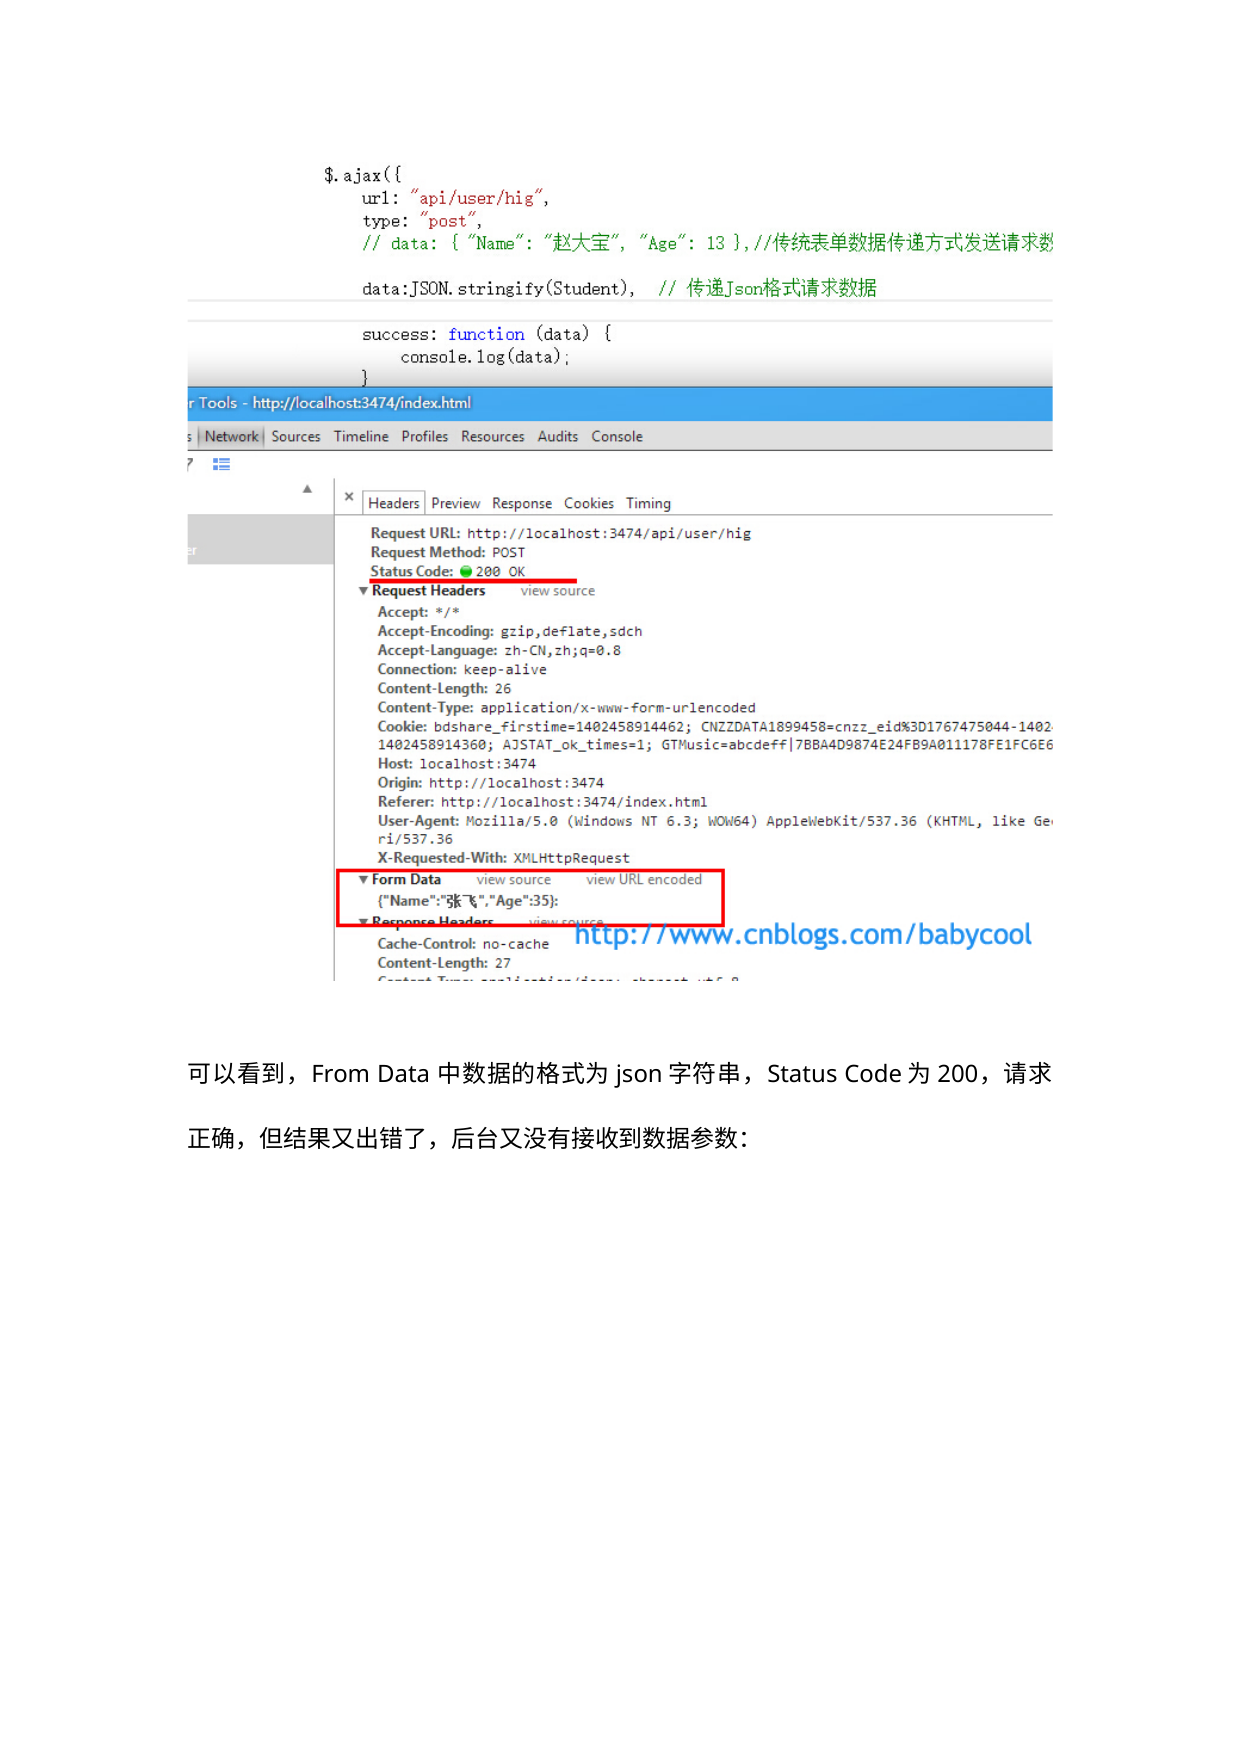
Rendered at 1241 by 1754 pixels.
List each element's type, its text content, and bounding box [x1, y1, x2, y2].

picture [187, 162, 1053, 981]
text 可以看到，From Data 中数据的格式为json字符串，Status Code为200，请求正确，但结果又出错了，后台又没有接收到数据参数： [187, 1039, 1053, 1169]
